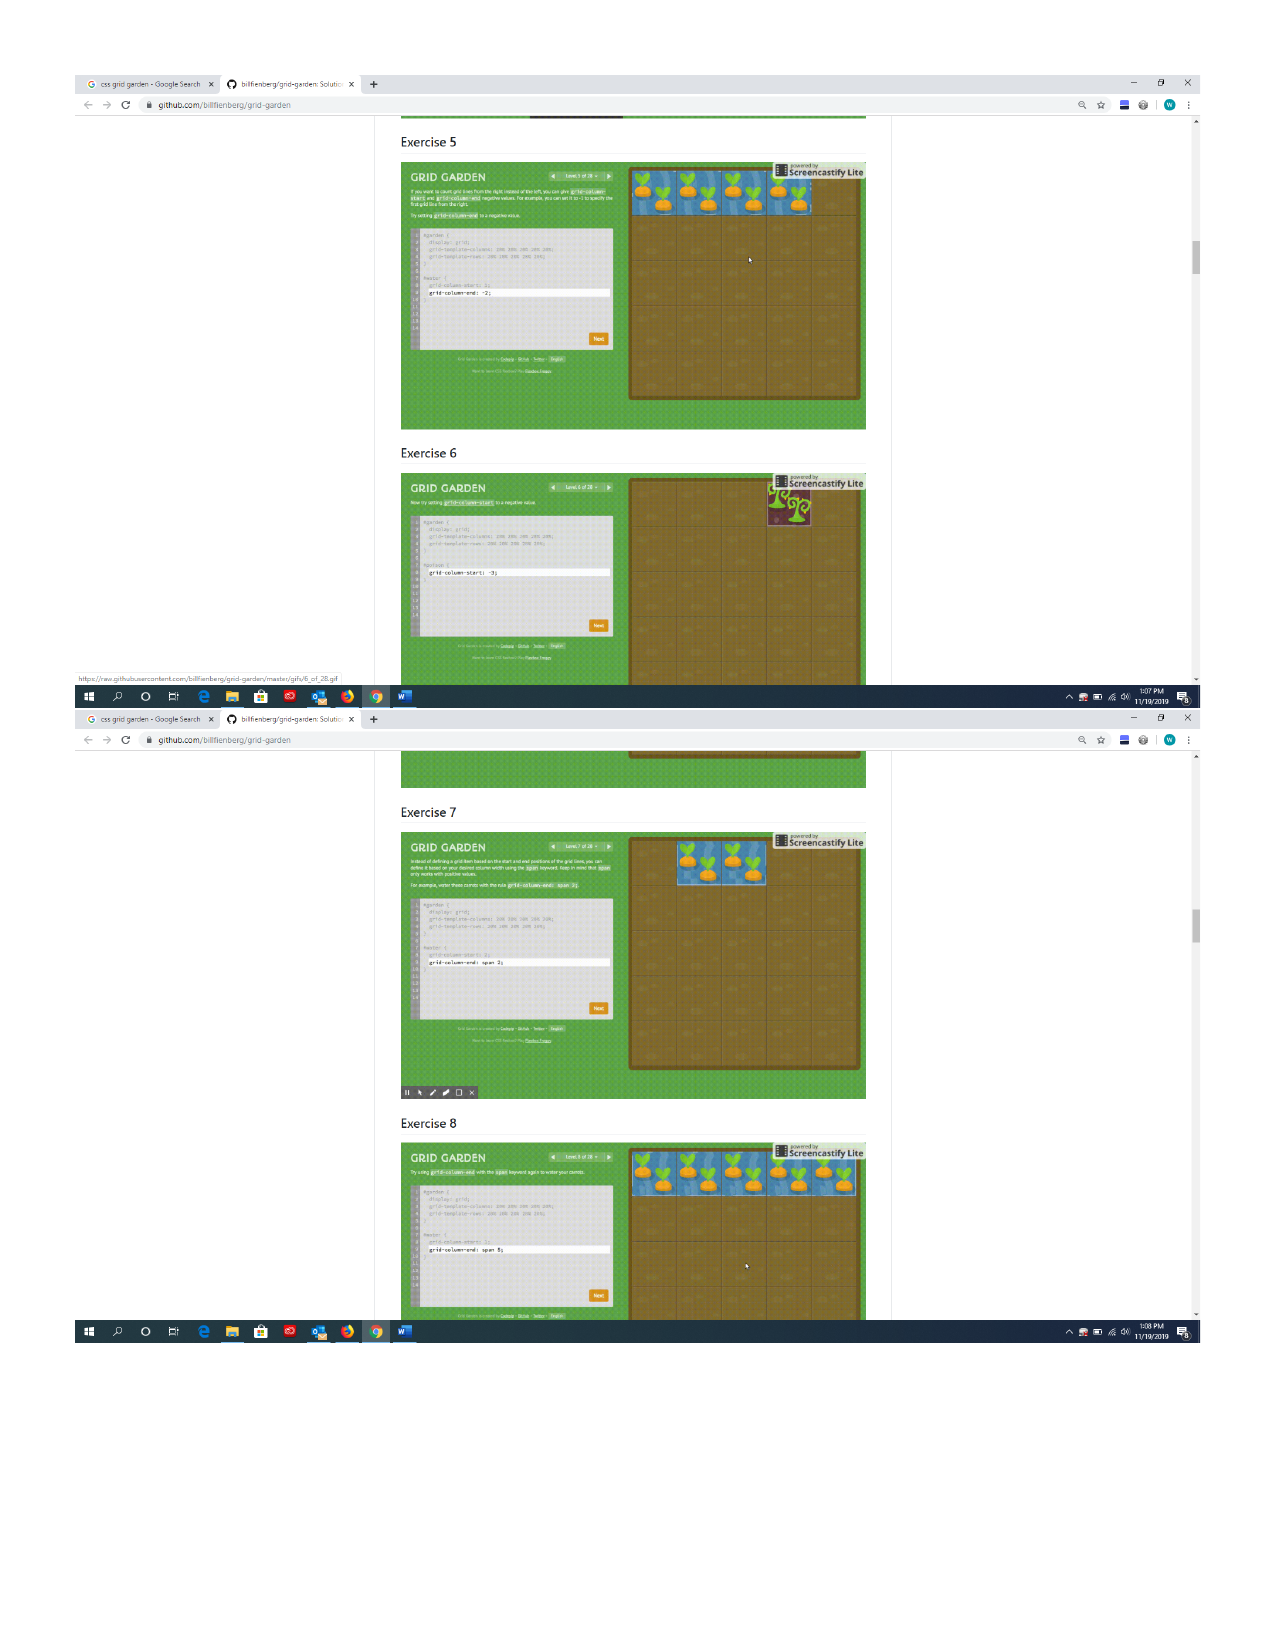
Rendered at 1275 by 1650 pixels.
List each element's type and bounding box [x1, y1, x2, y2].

picture [75, 710, 1200, 1343]
picture [75, 75, 1200, 708]
